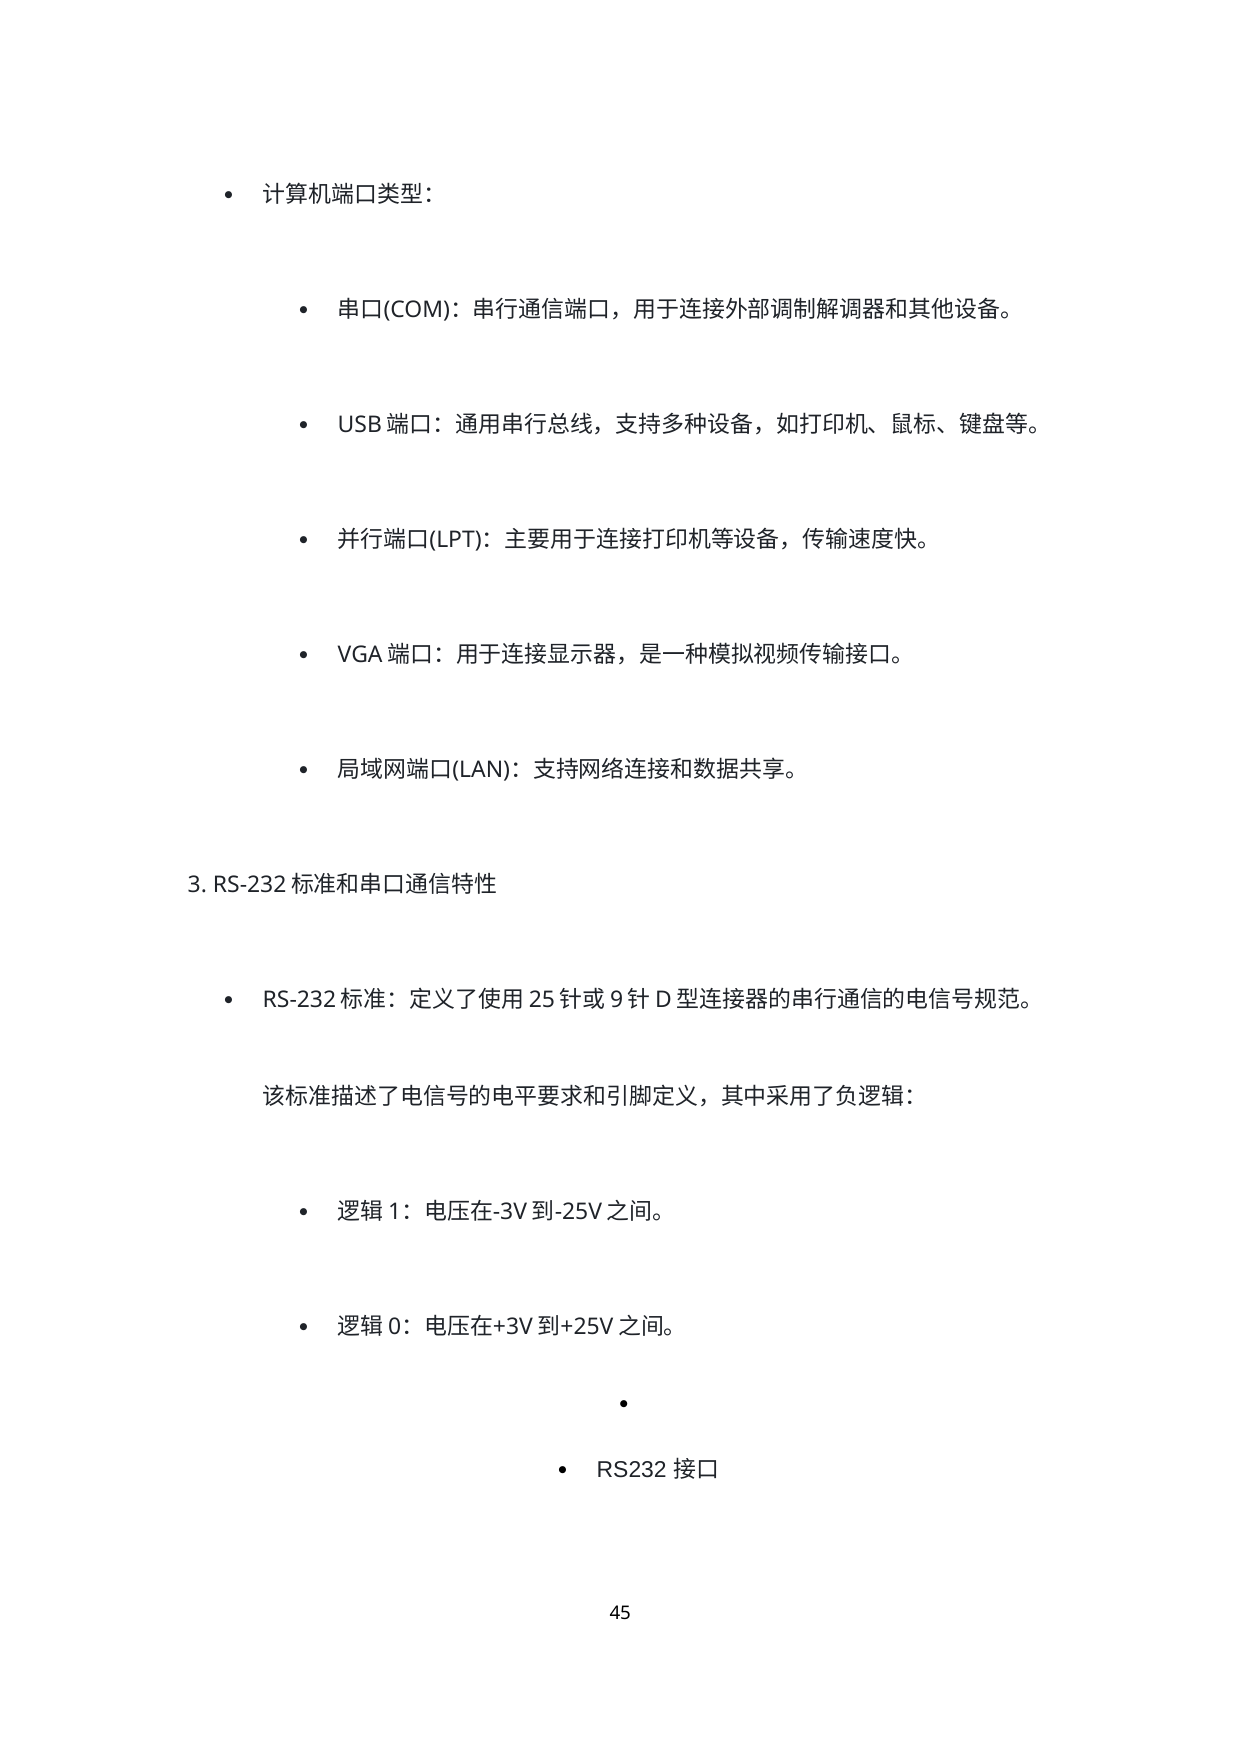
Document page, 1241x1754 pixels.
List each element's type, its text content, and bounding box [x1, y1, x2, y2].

list 逻辑1：电压在-3V到-25V之间。 [300, 1177, 1053, 1242]
list 局域网端口(LAN)：支持网络连接和数据共享。 [300, 735, 1053, 800]
list 逻辑0：电压在+3V到+25V之间。 [300, 1292, 1053, 1357]
list 并行端口(LPT)：主要用于连接打印机等设备，传输速度快。 [300, 505, 1053, 570]
list 计算机端口类型： [225, 160, 1053, 225]
list 串口(COM)：串行通信端口，用于连接外部调制解调器和其他设备。 [300, 275, 1053, 340]
list RS232 接口 [225, 1435, 1053, 1500]
text 3. RS-232标准和串口通信特性 [187, 850, 1053, 915]
list VGA端口：用于连接显示器，是一种模拟视频传输接口。 [300, 620, 1053, 685]
list USB端口：通用串行总线，支持多种设备，如打印机、鼠标、键盘等。 [300, 390, 1053, 455]
list RS-232标准：定义了使用25针或9针D型连接器的串行通信的电信号规范。该标准描述了电信号的电平要求和引脚定义，其中采用了负逻辑： [225, 965, 1053, 1127]
